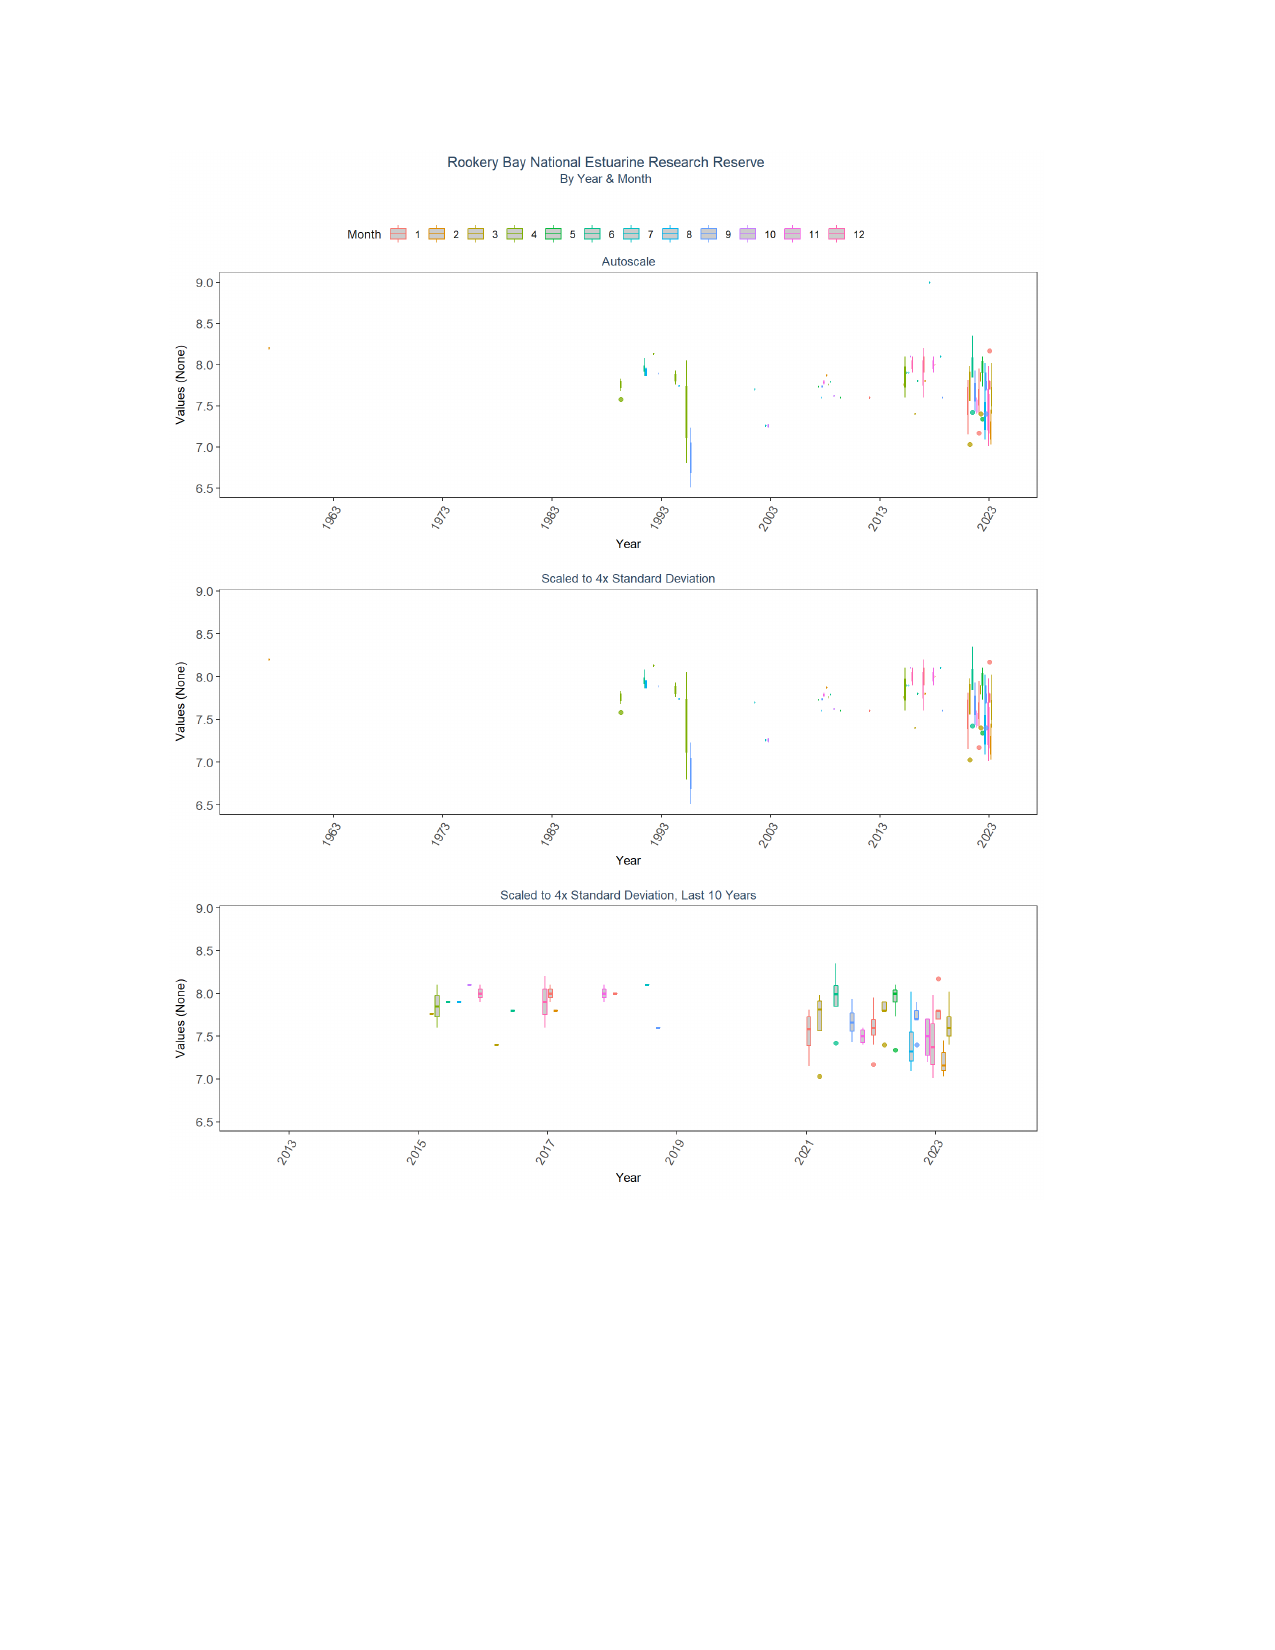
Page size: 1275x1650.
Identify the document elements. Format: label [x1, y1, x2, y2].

picture [168, 150, 1044, 1200]
